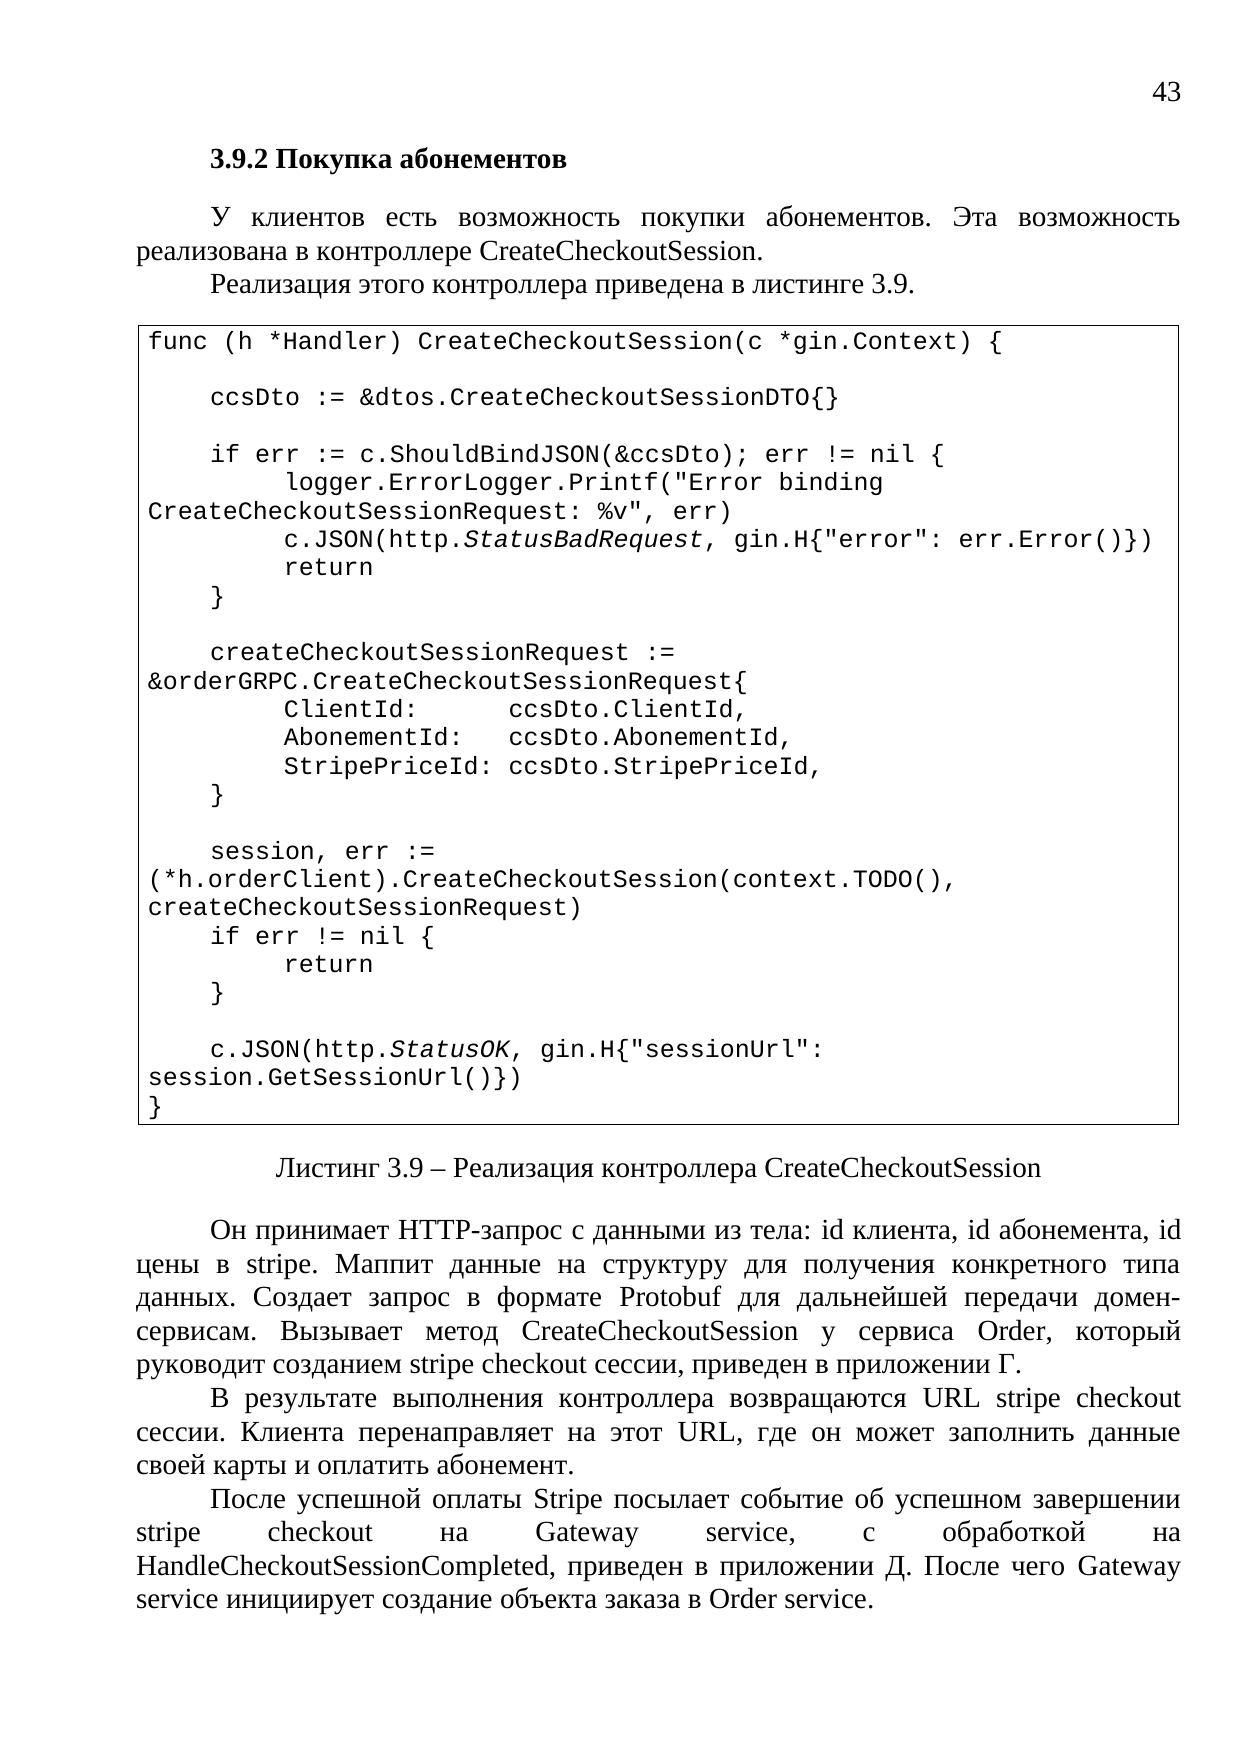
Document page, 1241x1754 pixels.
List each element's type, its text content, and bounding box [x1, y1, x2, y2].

text Реализация этого контроллера приведена в листинге 3.9. [136, 267, 1181, 300]
text После успешной оплаты Stripe посылает событие об успешном завершении stripe checkout на Gateway service, с обработкой на HandleCheckoutSessionCompleted, приведен в приложении Д. После чего Gateway service инициирует создание объекта заказа в Order service. [136, 1481, 1181, 1615]
subtitle Покупка абонементов [136, 141, 1181, 174]
text func (h *Handler) CreateCheckoutSession(c *gin.Context) { ccsDto := &dtos.CreateCheckoutSessionDTO{} if err := c.ShouldBindJSON(&ccsDto); err != nil { logger.ErrorLogger.Printf("Error binding CreateCheckoutSessionRequest: %v", err) c.JSON(http.StatusBadRequest, gin.H{"error": err.Error()}) return } createCheckoutSessionRequest := &orderGRPC.CreateCheckoutSessionRequest{ ClientId: ccsDto.ClientId, AbonementId: ccsDto.AbonementId, StripePriceId: ccsDto.StripePriceId, } session, err := (*h.orderClient).CreateCheckoutSession(context.TODO(), createCheckoutSessionRequest) if err != nil { return } c.JSON(http.StatusOK, gin.H{"sessionUrl": session.GetSessionUrl()}) } [139, 326, 1178, 1124]
text Листинг 3.9 – Реализация контроллера CreateCheckoutSession [136, 1150, 1181, 1183]
text У клиентов есть возможность покупки абонементов. Эта возможность реализована в контроллере CreateCheckoutSession. [136, 199, 1181, 267]
text В результате выполнения контроллера возвращаются URL stripe checkout сессии. Клиента перенаправляет на этот URL, где он может заполнить данные своей карты и оплатить абонемент. [136, 1380, 1181, 1481]
text Он принимает HTTP-запрос с данными из тела: id клиента, id абонемента, id цены в stripe. Маппит данные на структуру для получения конкретного типа данных. Создает запрос в формате Protobuf для дальнейшей передачи домен-сервисам. Вызывает метод CreateCheckoutSession у сервиса Order, который руководит созданием stripe checkout сессии, приведен в приложении Г. [136, 1212, 1181, 1380]
